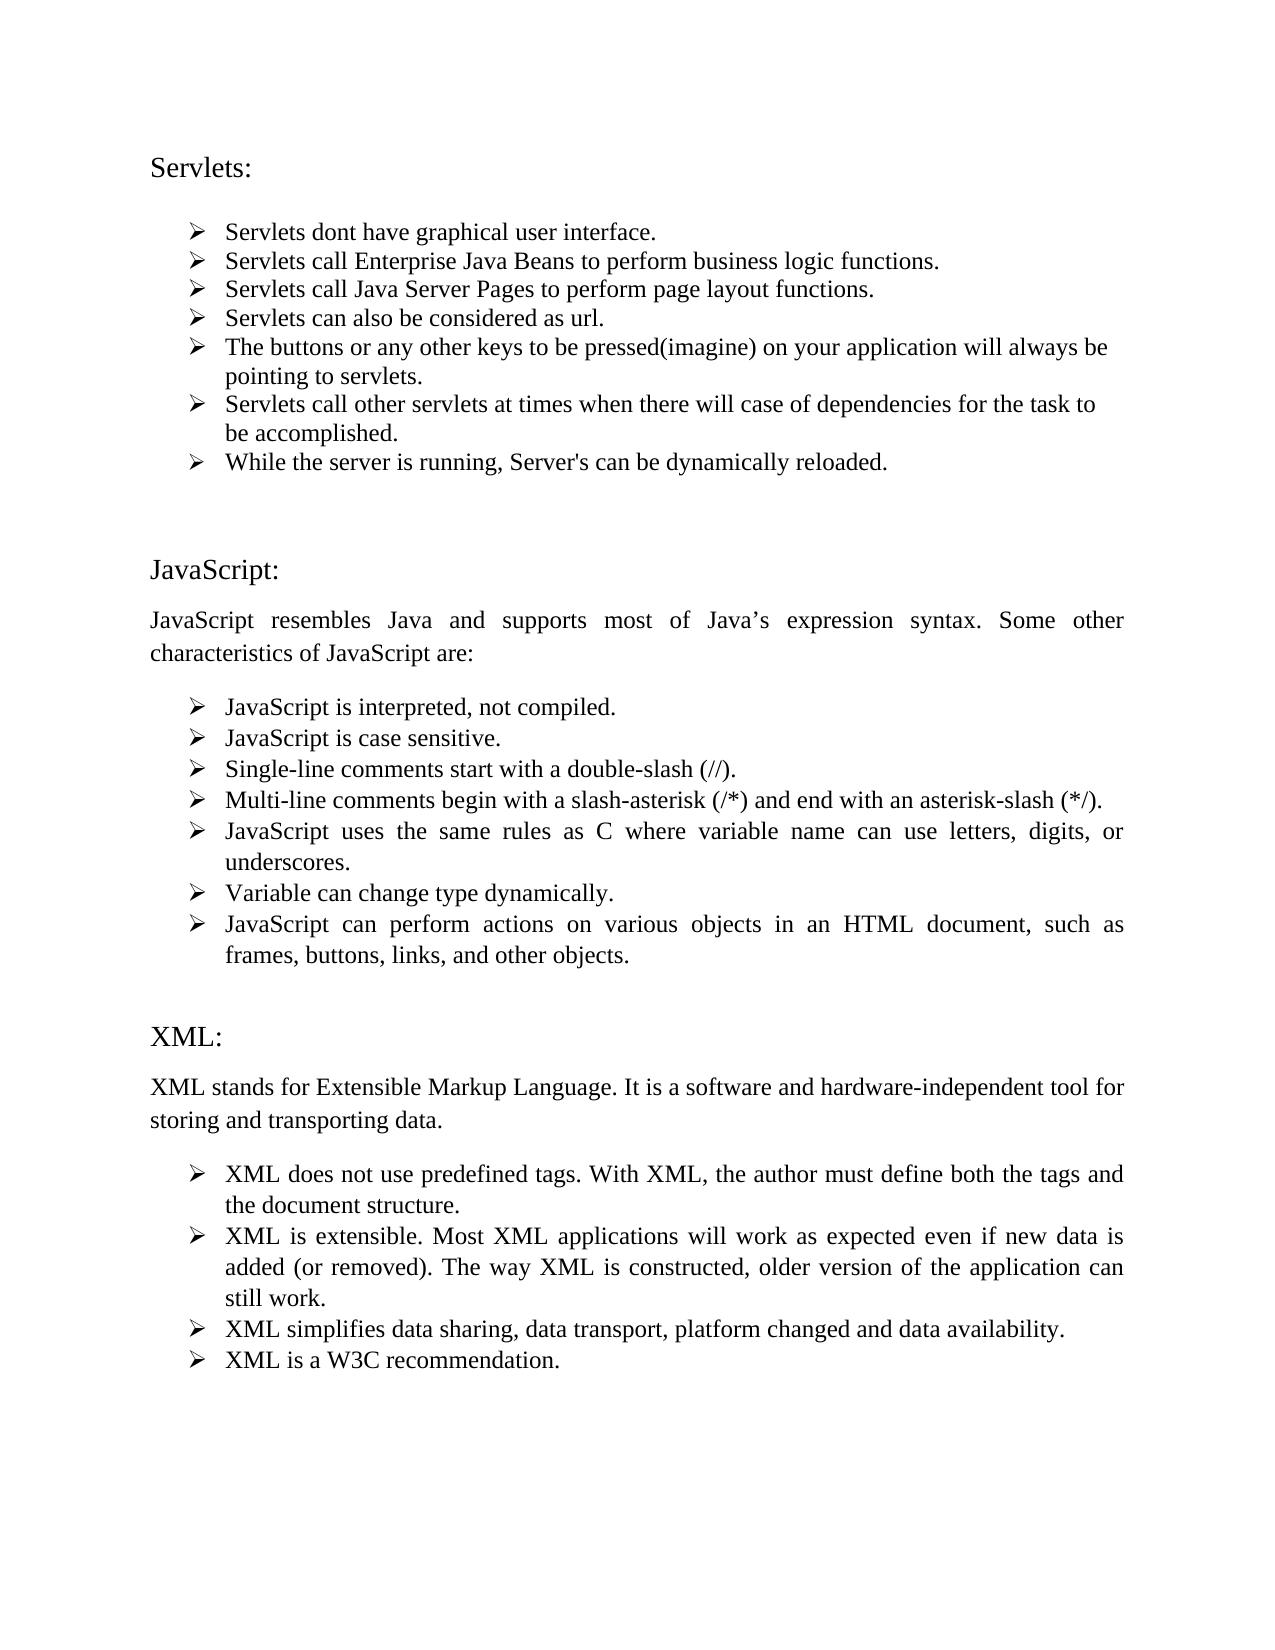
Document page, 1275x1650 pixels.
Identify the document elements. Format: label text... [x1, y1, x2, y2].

list Multi-line comments begin with a slash-asterisk (/*) and end with an asterisk-slash (*/). [187, 785, 1125, 814]
text XML stands for Extensible Markup Language. It is a software and hardware-independent tool for storing and transporting data. [150, 1072, 1125, 1134]
list JavaScript is interpreted, not compiled. [187, 692, 1125, 721]
text JavaScript: [150, 552, 1125, 586]
list Servlets dont have graphical user interface. [187, 217, 1125, 246]
list JavaScript uses the same rules as C where variable name can use letters, digits, or underscores. [187, 816, 1125, 876]
list XML does not use predefined tags. With XML, the author must define both the tags and the document structure. [187, 1159, 1125, 1218]
list JavaScript is case sensitive. [187, 723, 1125, 752]
list Variable can change type dynamically. [187, 878, 1125, 907]
list XML simplifies data sharing, data transport, platform changed and data availability. [187, 1314, 1125, 1343]
list Servlets can also be considered as url. [187, 303, 1125, 332]
list Single-line comments start with a double-slash (//). [187, 754, 1125, 783]
list Servlets call Enterprise Java Beans to perform business logic functions. [187, 246, 1125, 274]
list While the server is running, Server's can be dynamically reloaded. [187, 447, 1125, 476]
text JavaScript resembles Java and supports most of Java’s expression syntax. Some other characteristics of JavaScript are: [150, 605, 1125, 667]
text Servlets: [150, 150, 1125, 183]
list Servlets call Java Server Pages to perform page layout functions. [187, 274, 1125, 303]
list The buttons or any other keys to be pressed(imagine) on your application will always be pointing to servlets. [187, 332, 1125, 389]
list Servlets call other servlets at times when there will case of dependencies for the task to be accomplished. [187, 389, 1125, 447]
text XML: [150, 1019, 1125, 1053]
list XML is a W3C recommendation. [187, 1345, 1125, 1374]
list XML is extensible. Most XML applications will work as expected even if new data is added (or removed). The way XML is constructed, older version of the application can still work. [187, 1221, 1125, 1312]
list JavaScript can perform actions on various objects in an HTML document, such as frames, buttons, links, and other objects. [187, 909, 1125, 969]
